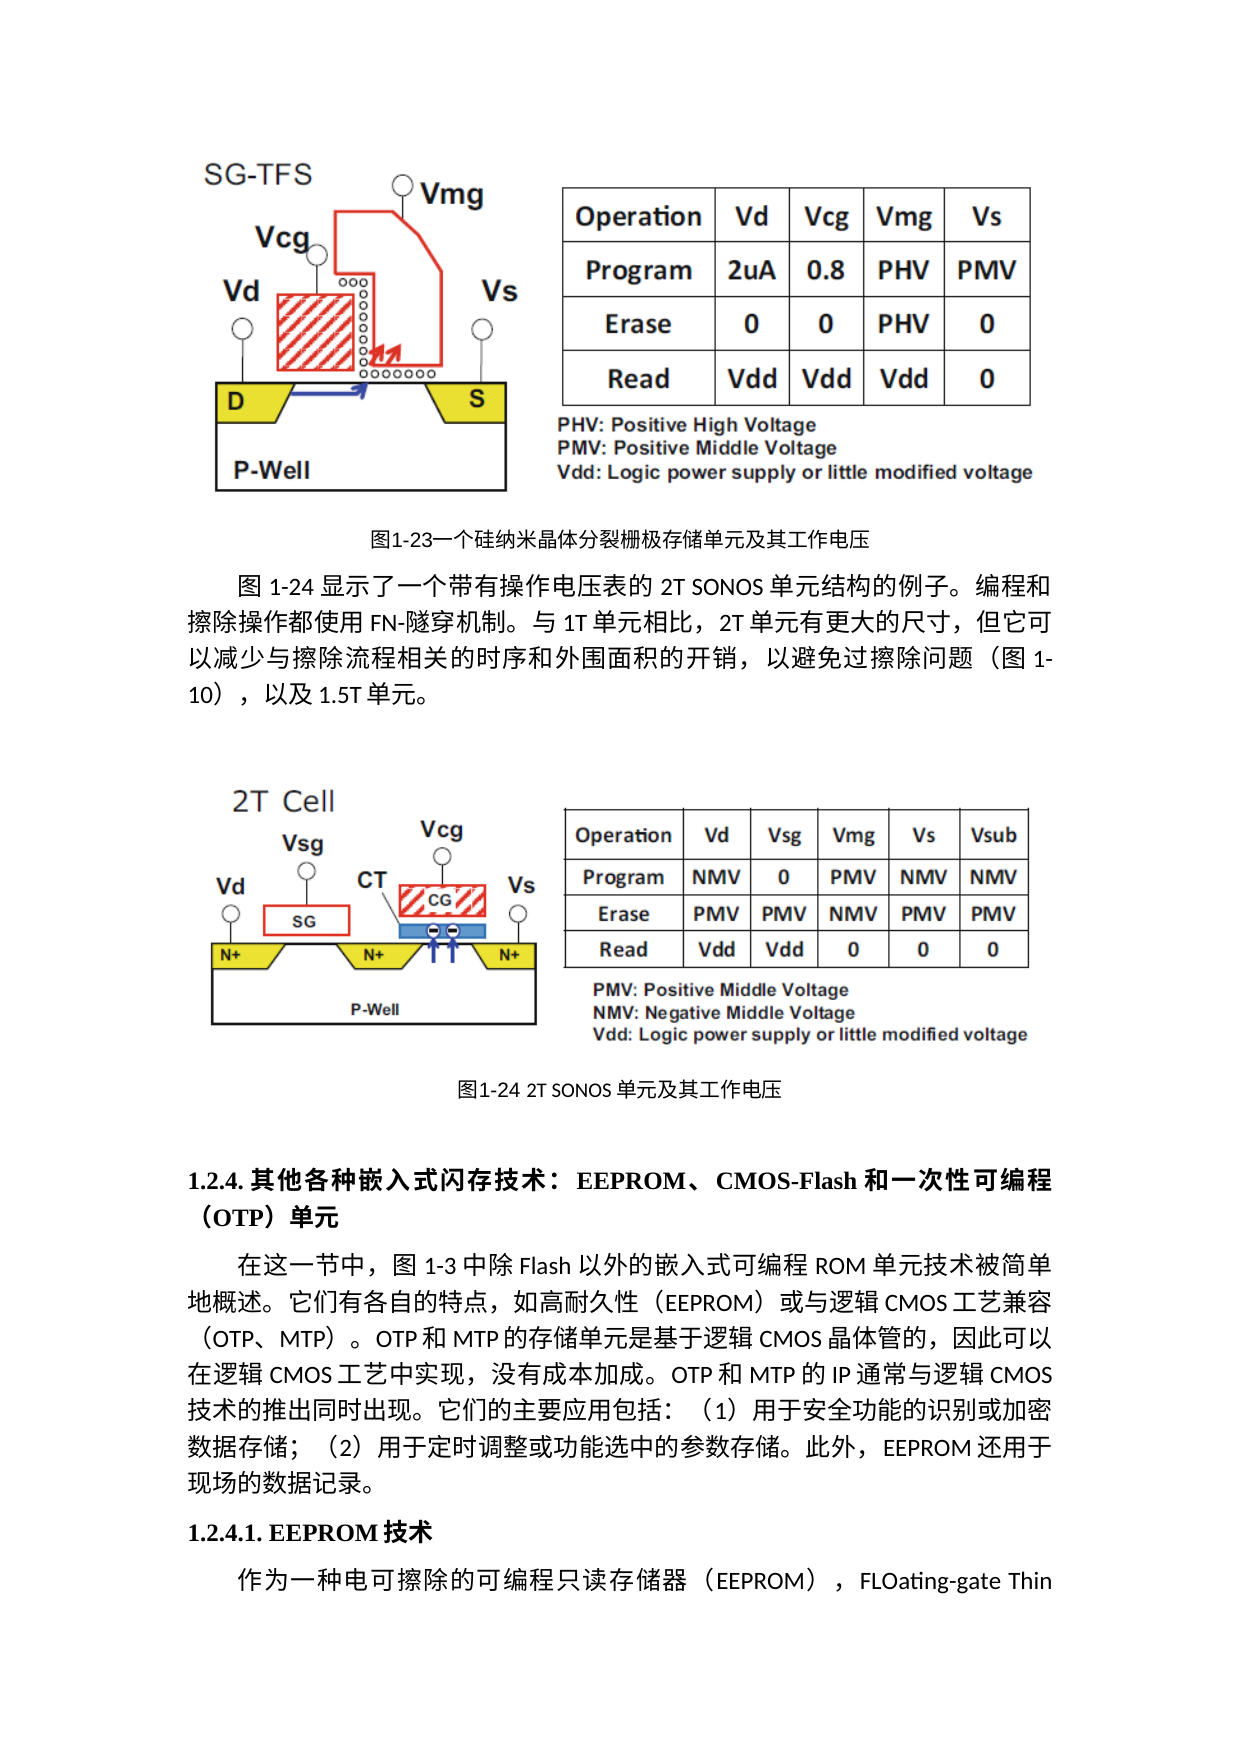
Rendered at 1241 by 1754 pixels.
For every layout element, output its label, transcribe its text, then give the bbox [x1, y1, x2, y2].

picture [187, 766, 1052, 1061]
picture [187, 150, 1054, 511]
text 图1-24显示了一个带有操作电压表的2T SONOS单元结构的例子。编程和擦除操作都使用FN-隧穿机制。与1T单元相比，2T单元有更大的尺寸，但它可以减少与擦除流程相关的时序和外围面积的开销，以避免过擦除问题（图1-10），以及1.5T单元。 [187, 566, 1053, 711]
text 在这一节中，图1-3中除Flash以外的嵌入式可编程ROM单元技术被简单地概述。它们有各自的特点，如高耐久性（EEPROM）或与逻辑CMOS工艺兼容（OTP、MTP）。OTP和MTP的存储单元是基于逻辑CMOS晶体管的，因此可以在逻辑CMOS工艺中实现，没有成本加成。OTP和MTP的IP通常与逻辑CMOS技术的推出同时出现。它们的主要应用包括：（1）用于安全功能的识别或加密数据存储；（2）用于定时调整或功能选中的参数存储。此外，EEPROM还用于现场的数据记录。 [187, 1246, 1053, 1499]
subtitle 其他各种嵌入式闪存技术：EEPROM、CMOS-Flash和一次性可编程（OTP）单元 [187, 1161, 1053, 1233]
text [187, 1561, 1053, 1597]
subtitle EEPROM技术 [187, 1512, 1053, 1548]
